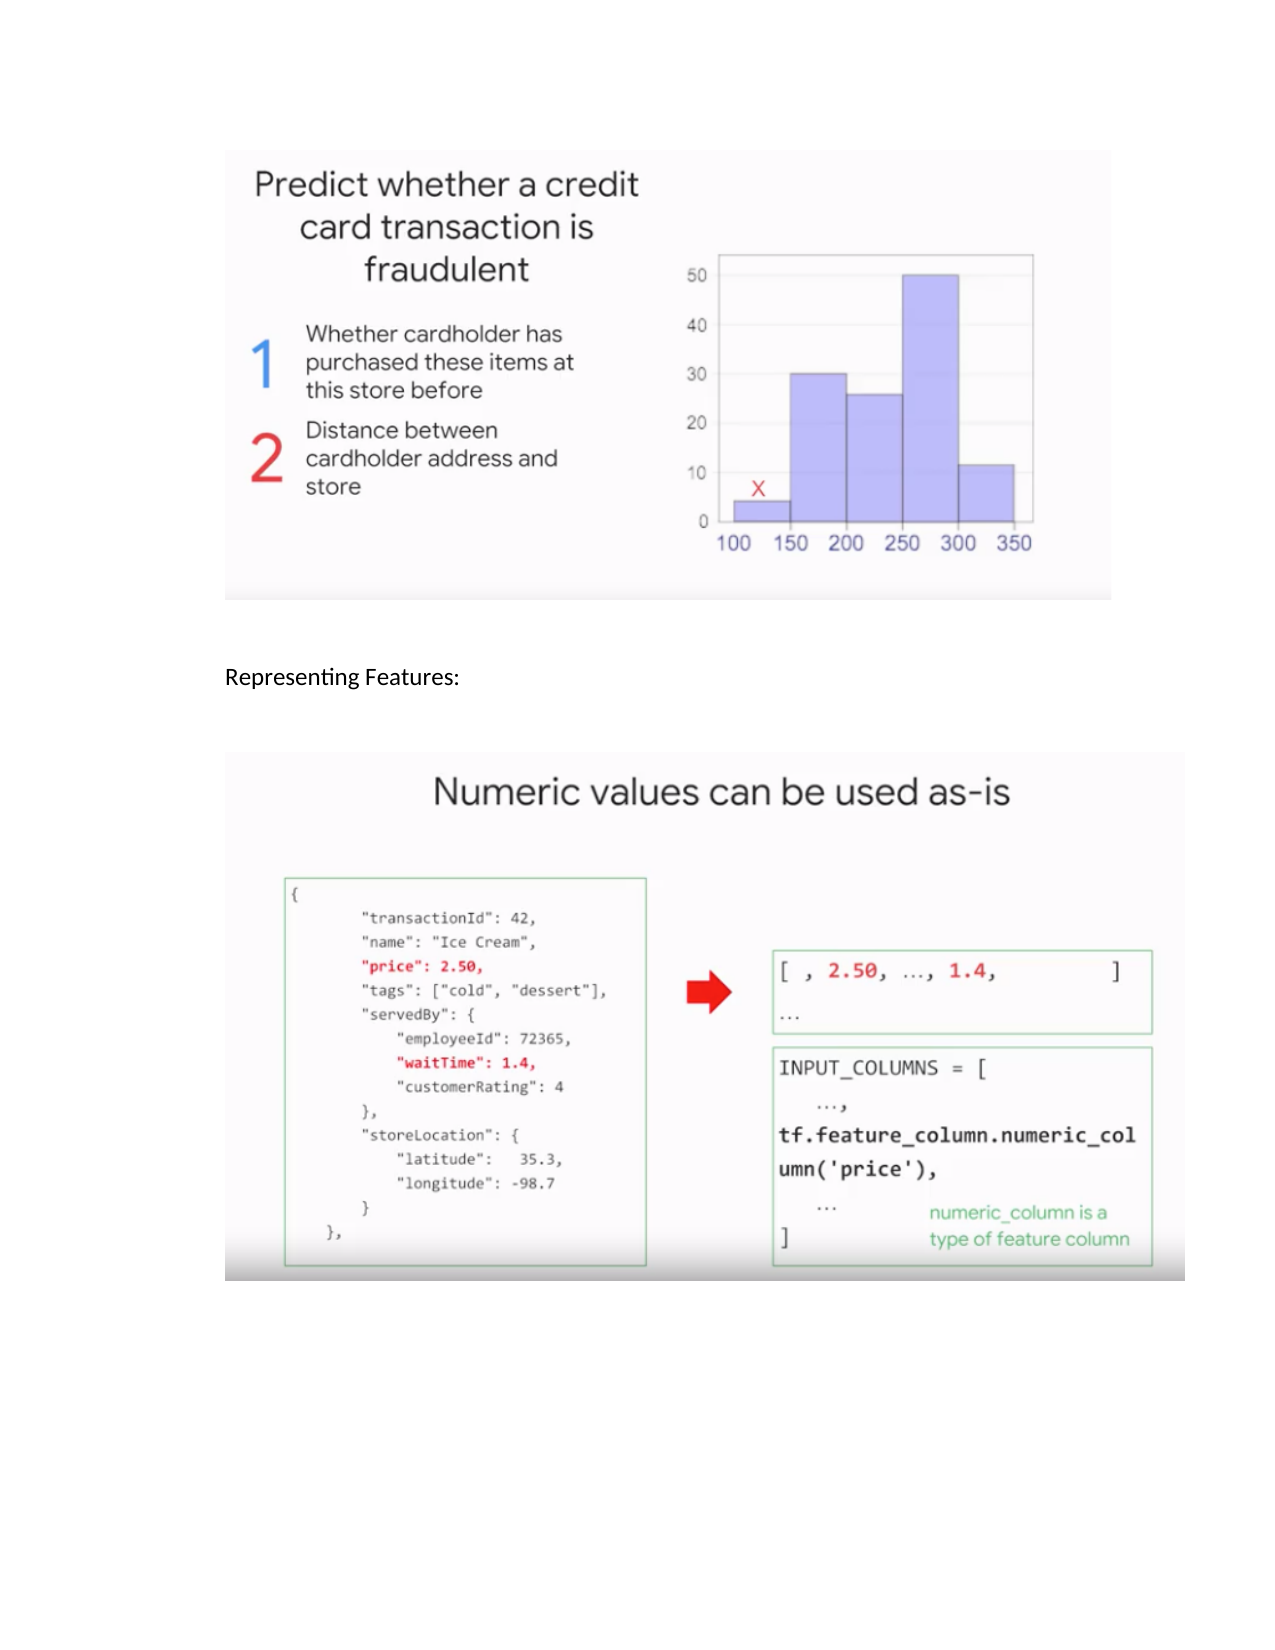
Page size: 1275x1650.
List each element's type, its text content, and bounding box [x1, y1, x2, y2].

picture [225, 150, 1112, 600]
list Representing Features: [225, 661, 1125, 691]
picture [225, 752, 1185, 1281]
